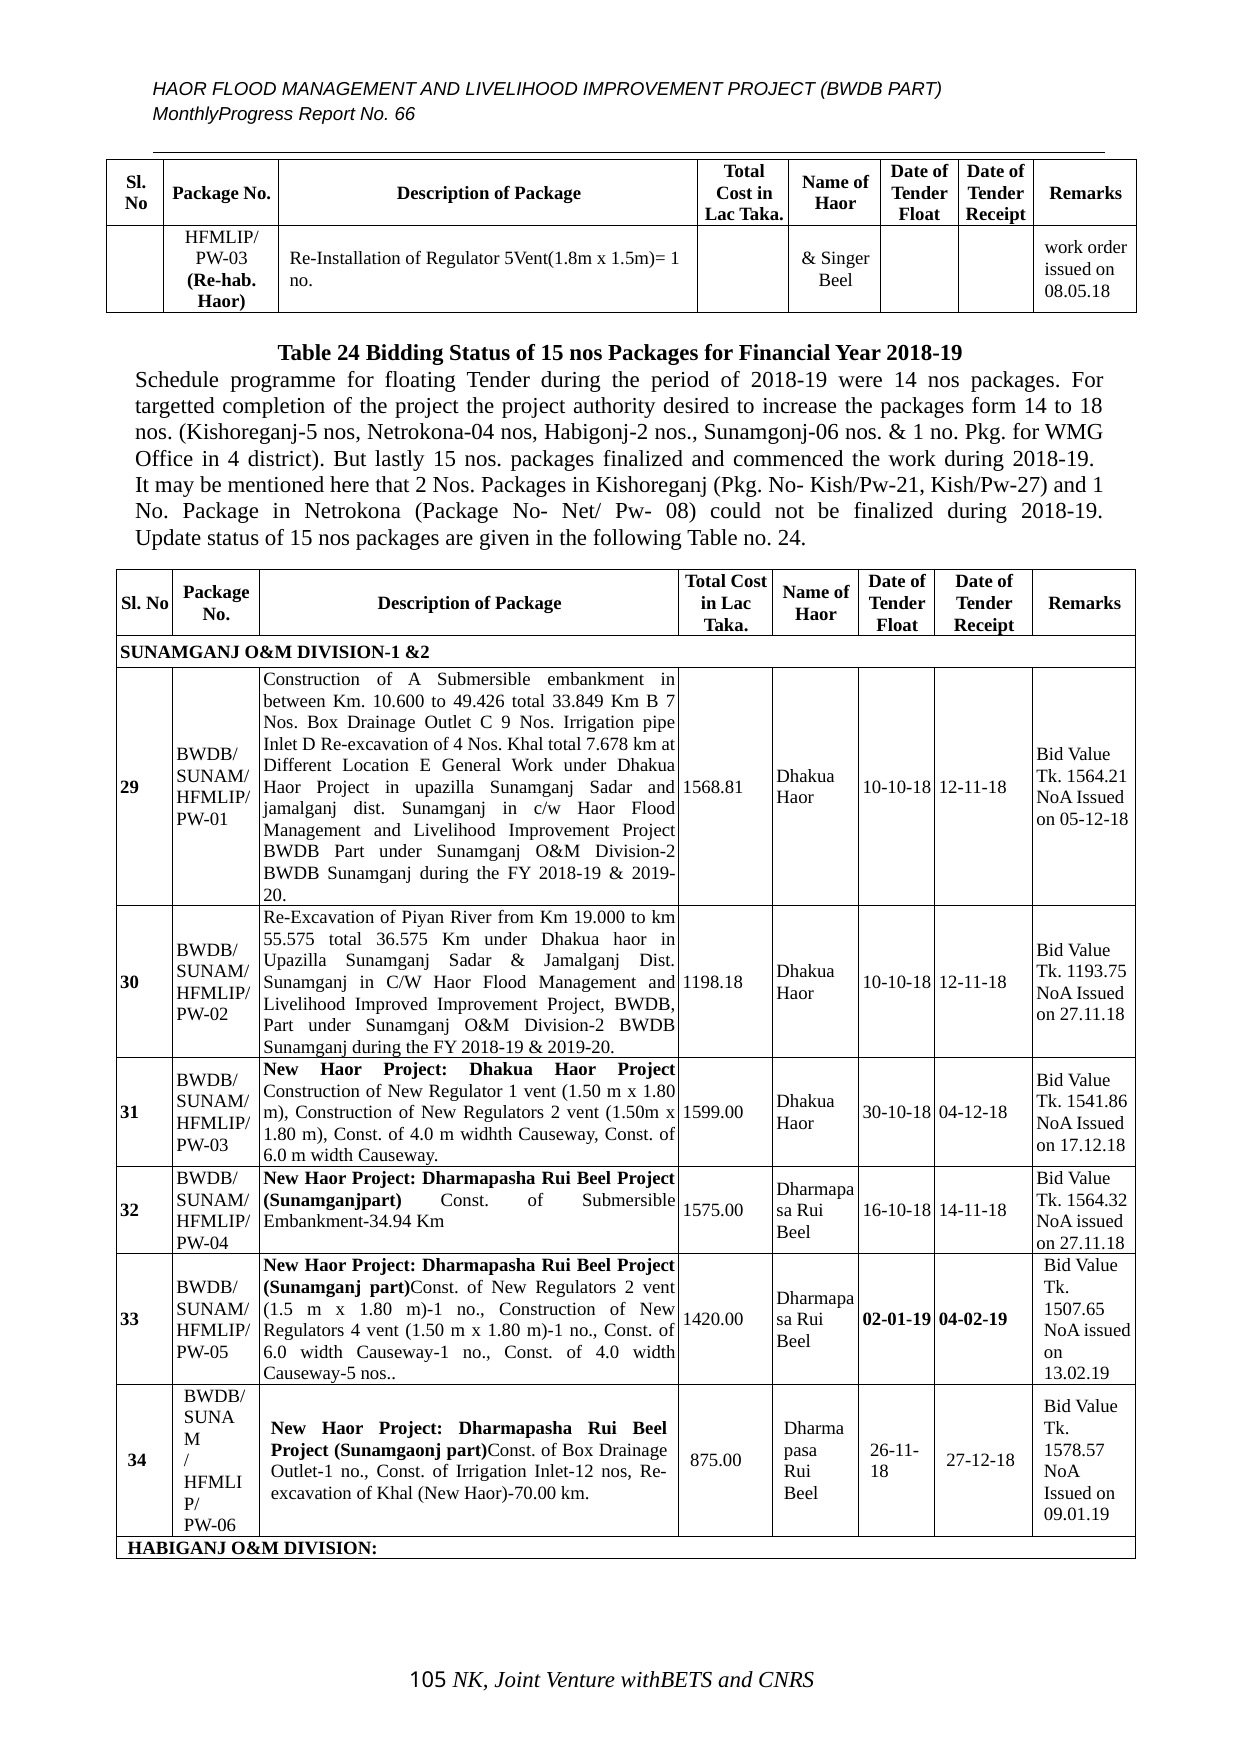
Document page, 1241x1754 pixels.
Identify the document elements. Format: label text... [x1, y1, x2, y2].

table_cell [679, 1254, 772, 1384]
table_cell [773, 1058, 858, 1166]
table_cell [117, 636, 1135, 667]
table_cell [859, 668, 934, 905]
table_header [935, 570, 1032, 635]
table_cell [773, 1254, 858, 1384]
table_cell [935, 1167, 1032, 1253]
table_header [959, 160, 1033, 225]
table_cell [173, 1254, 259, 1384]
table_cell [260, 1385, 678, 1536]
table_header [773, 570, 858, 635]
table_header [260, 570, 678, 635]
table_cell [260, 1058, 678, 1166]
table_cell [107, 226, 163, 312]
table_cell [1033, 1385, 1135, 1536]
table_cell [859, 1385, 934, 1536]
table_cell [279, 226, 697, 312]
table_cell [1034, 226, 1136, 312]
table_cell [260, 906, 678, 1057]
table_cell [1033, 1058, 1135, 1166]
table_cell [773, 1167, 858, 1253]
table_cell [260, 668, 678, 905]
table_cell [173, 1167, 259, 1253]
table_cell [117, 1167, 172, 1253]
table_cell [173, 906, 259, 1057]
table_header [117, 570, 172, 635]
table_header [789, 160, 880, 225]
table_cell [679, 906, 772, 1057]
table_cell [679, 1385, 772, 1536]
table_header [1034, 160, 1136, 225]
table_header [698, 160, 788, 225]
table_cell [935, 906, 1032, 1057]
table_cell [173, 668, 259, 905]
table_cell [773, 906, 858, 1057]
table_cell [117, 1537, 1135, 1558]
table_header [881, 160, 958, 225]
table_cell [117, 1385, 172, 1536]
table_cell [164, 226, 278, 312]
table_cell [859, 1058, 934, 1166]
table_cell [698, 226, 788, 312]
text Table 24 Bidding Status of 15 nos Packages for Financial Year 2018-19 [135, 339, 1105, 366]
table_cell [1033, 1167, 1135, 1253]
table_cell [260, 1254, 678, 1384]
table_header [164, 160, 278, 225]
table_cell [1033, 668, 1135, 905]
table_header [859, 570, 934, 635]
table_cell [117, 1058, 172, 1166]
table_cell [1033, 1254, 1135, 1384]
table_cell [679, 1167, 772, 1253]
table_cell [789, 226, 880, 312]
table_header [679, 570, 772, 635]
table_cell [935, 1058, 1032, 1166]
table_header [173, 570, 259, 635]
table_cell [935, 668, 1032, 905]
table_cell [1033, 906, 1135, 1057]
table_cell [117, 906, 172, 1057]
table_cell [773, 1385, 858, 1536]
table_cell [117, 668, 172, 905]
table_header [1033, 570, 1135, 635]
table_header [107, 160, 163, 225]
text Schedule programme for floating Tender during the period of 2018-19 were 14 nos packages. For targetted completion of the project the project authority desired to increase the packages form 14 to 18 nos. (Kishoreganj-5 nos, Netrokona-04 nos, Habigonj-2 nos., Sunamgonj-06 nos. & 1 no. Pkg. for WMG Office in 4 district). But lastly 15 nos. packages finalized and commenced the work during 2018-19. It may be mentioned here that 2 Nos. Packages in Kishoreganj (Pkg. No- Kish/Pw-21, Kish/Pw-27) and 1 No. Package in Netrokona (Package No- Net/ Pw- 08) could not be finalized during 2018-19. Update status of 15 nos packages are given in the following Table no. 24. [135, 366, 1105, 550]
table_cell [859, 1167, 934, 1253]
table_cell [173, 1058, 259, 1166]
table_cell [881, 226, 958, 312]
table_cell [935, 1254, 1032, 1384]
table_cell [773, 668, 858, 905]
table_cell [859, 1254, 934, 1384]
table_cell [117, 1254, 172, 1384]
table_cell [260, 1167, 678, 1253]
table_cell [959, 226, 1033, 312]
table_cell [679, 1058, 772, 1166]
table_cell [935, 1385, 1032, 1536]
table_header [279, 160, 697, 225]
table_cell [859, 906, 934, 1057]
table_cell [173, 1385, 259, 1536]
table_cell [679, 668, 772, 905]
